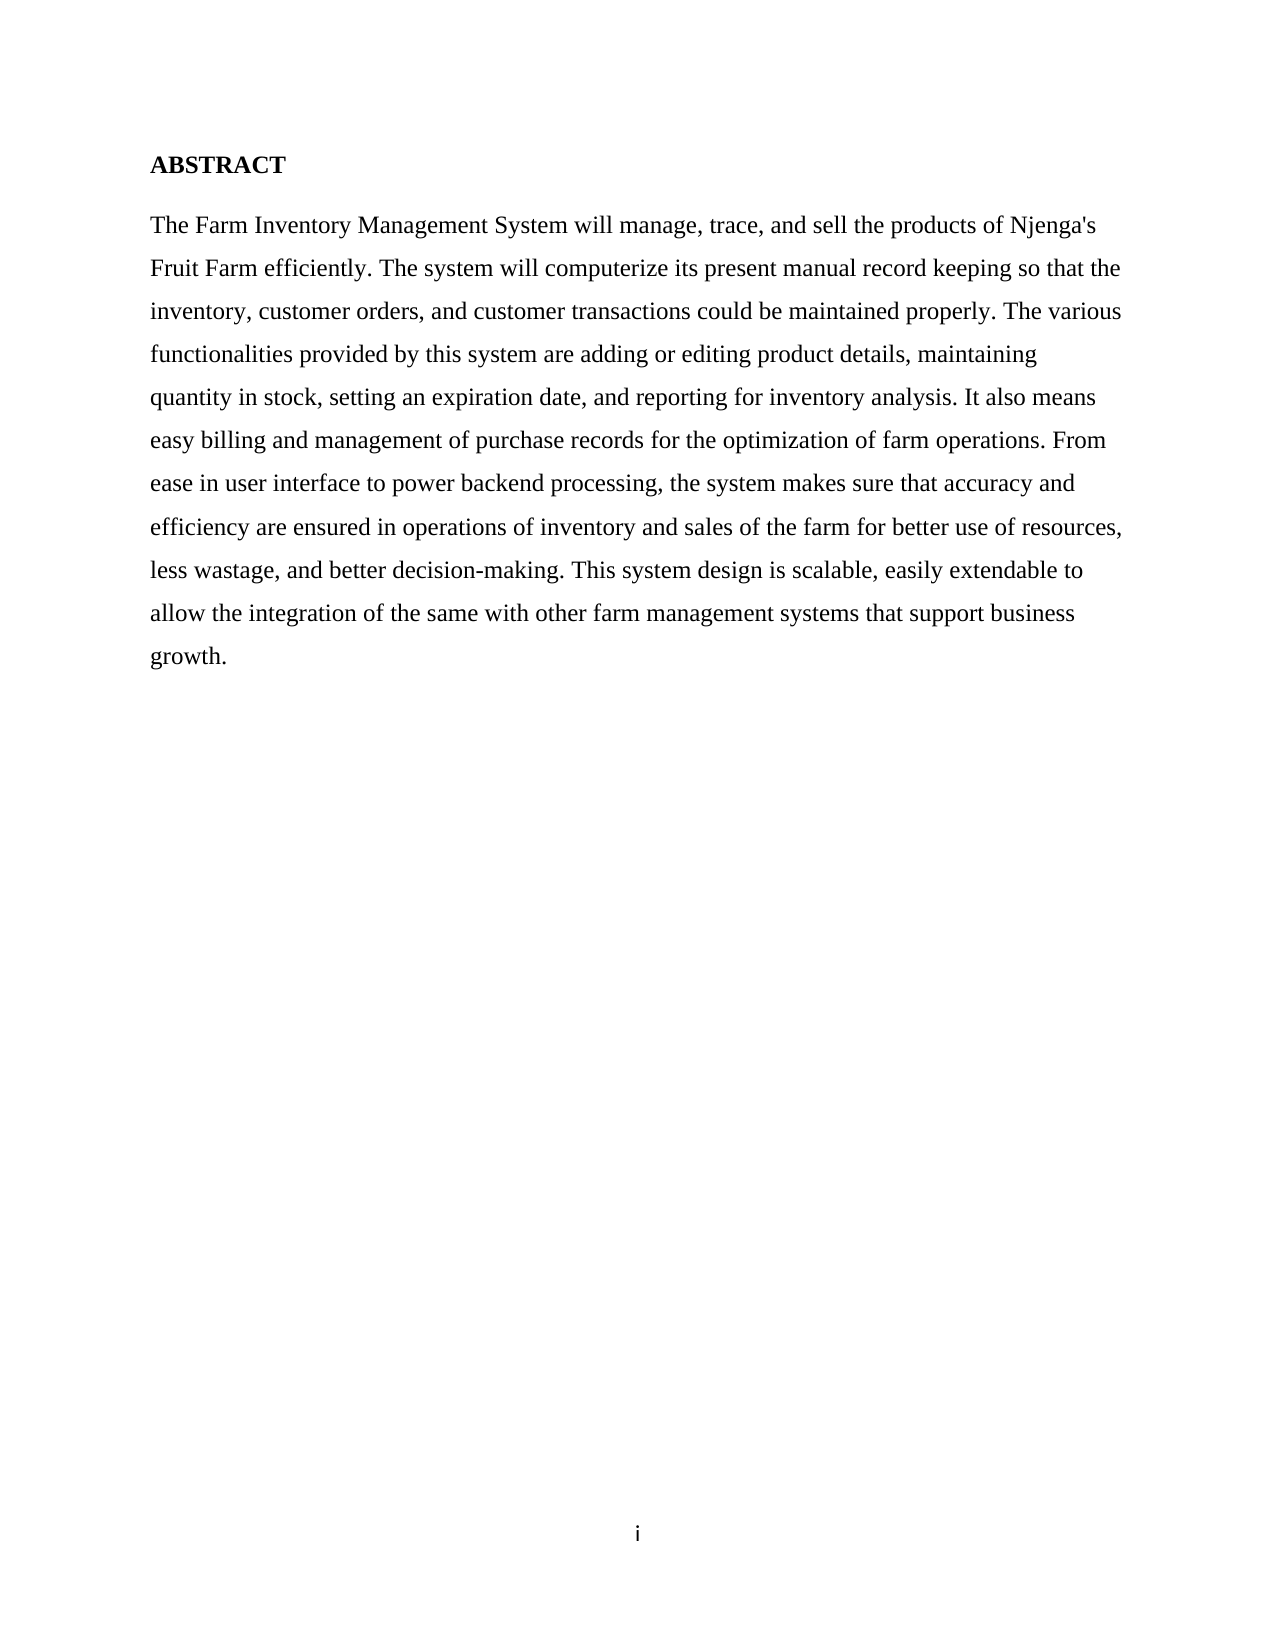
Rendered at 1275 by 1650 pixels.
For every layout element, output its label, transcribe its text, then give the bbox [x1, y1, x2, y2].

text The Farm Inventory Management System will manage, trace, and sell the products of Njenga's Fruit Farm efficiently. The system will computerize its present manual record keeping so that the inventory, customer orders, and customer transactions could be maintained properly. The various functionalities provided by this system are adding or editing product details, maintaining quantity in stock, setting an expiration date, and reporting for inventory analysis. It also means easy billing and management of purchase records for the optimization of farm operations. From ease in user interface to power backend processing, the system makes sure that accuracy and efficiency are ensured in operations of inventory and sales of the farm for better use of resources, less wastage, and better decision-making. This system design is scalable, easily extendable to allow the integration of the same with other farm management systems that support business growth. [150, 210, 1125, 670]
text ABSTRACT [150, 150, 1125, 179]
